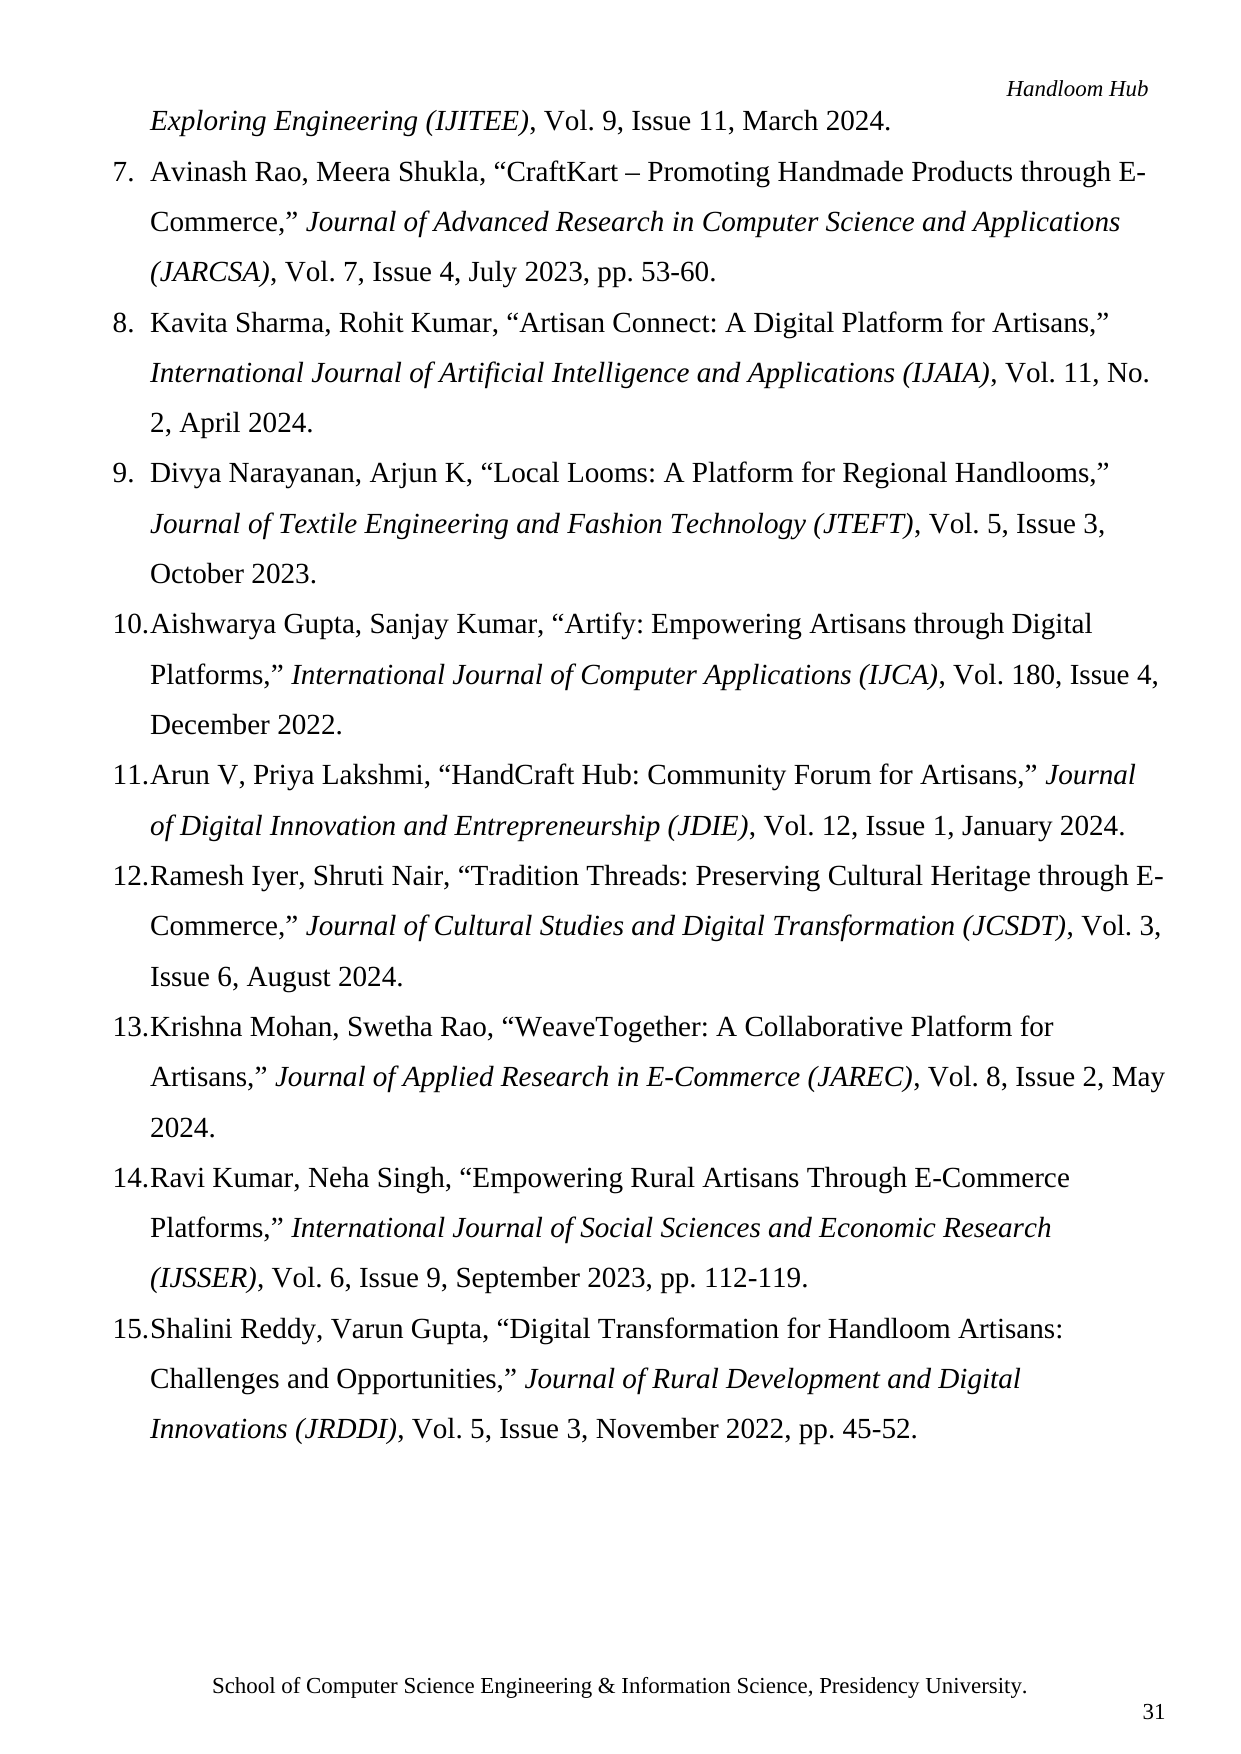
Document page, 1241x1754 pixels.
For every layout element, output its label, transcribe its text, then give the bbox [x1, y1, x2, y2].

list Kavita Sharma, Rohit Kumar, “Artisan Connect: A Digital Platform for Artisans,” International Journal of Artificial Intelligence and Applications (IJAIA), Vol. 11, No. 2, April 2024. [112, 305, 1165, 439]
list Krishna Mohan, Swetha Rao, “WeaveTogether: A Collaborative Platform for Artisans,” Journal of Applied Research in E-Commerce (JAREC), Vol. 8, Issue 2, May 2024. [112, 1009, 1165, 1143]
list Aishwarya Gupta, Sanjay Kumar, “Artify: Empowering Artisans through Digital Platforms,” International Journal of Computer Applications (IJCA), Vol. 180, Issue 4, December 2022. [112, 607, 1165, 741]
list Avinash Rao, Meera Shukla, “CraftKart – Promoting Handmade Products through E-Commerce,” Journal of Advanced Research in Computer Science and Applications (JARCSA), Vol. 7, Issue 4, July 2023, pp. 53-60. [112, 154, 1165, 288]
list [112, 103, 1165, 137]
list Shalini Reddy, Varun Gupta, “Digital Transformation for Handloom Artisans: Challenges and Opportunities,” Journal of Rural Development and Digital Innovations (JRDDI), Vol. 5, Issue 3, November 2022, pp. 45-52. [112, 1311, 1165, 1445]
list Arun V, Priya Lakshmi, “HandCraft Hub: Community Forum for Artisans,” Journal of Digital Innovation and Entrepreneurship (JDIE), Vol. 12, Issue 1, January 2024. [112, 757, 1165, 841]
list Divya Narayanan, Arjun K, “Local Looms: A Platform for Regional Handlooms,” Journal of Textile Engineering and Fashion Technology (JTEFT), Vol. 5, Issue 3, October 2023. [112, 456, 1165, 590]
list Ramesh Iyer, Shruti Nair, “Tradition Threads: Preserving Cultural Heritage through E-Commerce,” Journal of Cultural Studies and Digital Transformation (JCSDT), Vol. 3, Issue 6, August 2024. [112, 858, 1165, 992]
list Ravi Kumar, Neha Singh, “Empowering Rural Artisans Through E-Commerce Platforms,” International Journal of Social Sciences and Economic Research (IJSSER), Vol. 6, Issue 9, September 2023, pp. 112-119. [112, 1160, 1165, 1294]
